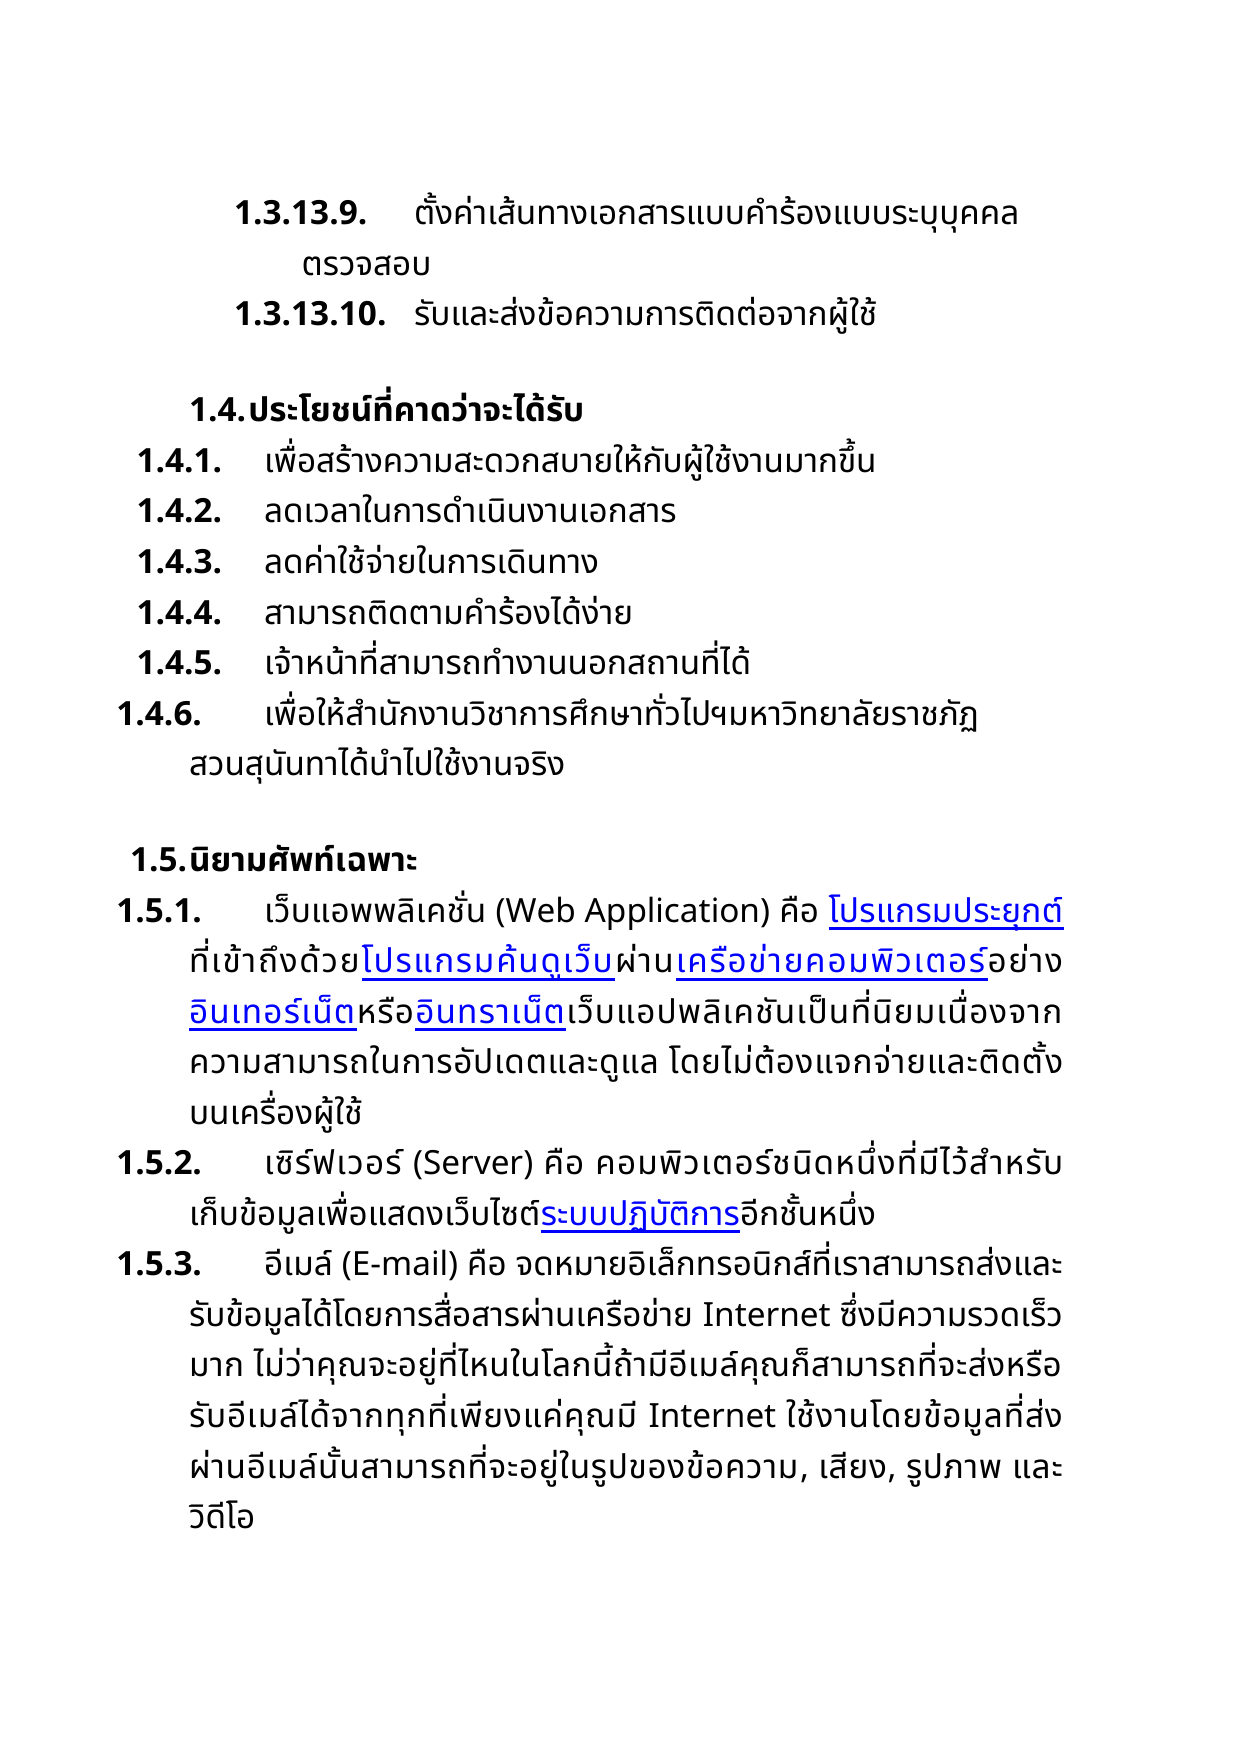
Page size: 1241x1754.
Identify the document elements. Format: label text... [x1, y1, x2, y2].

list เว็บแอพพลิเคชั่น (Web Application) คือ โปรแกรมประยุกต์ที่เข้าถึงด้วยโปรแกรมค้นดูเว็บผ่านเครือข่ายคอมพิวเตอร์อย่างอินเทอร์เน็ตหรืออินทราเน็ตเว็บแอปพลิเคชันเป็นที่นิยมเนื่องจากความสามารถในการอัปเดตและดูแล โดยไม่ต้องแจกจ่ายและติดตั้งบนเครื่องผู้ใช้ [116, 887, 1063, 1139]
list ลดค่าใช้จ่ายในการเดินทาง [136, 538, 1063, 588]
list อีเมล์ (E-mail) คือ จดหมายอิเล็กทรอนิกส์ที่เราสามารถส่งและรับข้อมูลได้โดยการสื่อสารผ่านเครือข่าย Internet ซึ่งมีความรวดเร็วมาก ไม่ว่าคุณจะอยู่ที่ไหนในโลกนี้ถ้ามีอีเมล์คุณก็สามารถที่จะส่งหรือรับอีเมล์ได้จากทุกที่เพียงแค่คุณมี Internet ใช้งานโดยข้อมูลที่ส่งผ่านอีเมล์นั้นสามารถที่จะอยู่ในรูปของข้อความ, เสียง, รูปภาพ และ วิดีโอ [116, 1240, 1063, 1543]
list เพื่อสร้างความสะดวกสบายให้กับผู้ใช้งานมากขึ้น [136, 437, 1063, 487]
list ประโยชน์ที่คาดว่าจะได้รับ [189, 386, 1063, 437]
list รับและส่งข้อความการติดต่อจากผู้ใช้ [234, 290, 1063, 341]
list เจ้าหน้าที่สามารถทำงานนอกสถานที่ได้ [136, 639, 1063, 690]
list ตั้งค่าเส้นทางเอกสารแบบคำร้องแบบระบุบุคคลตรวจสอบ [234, 189, 1063, 290]
list ลดเวลาในการดำเนินงานเอกสาร [136, 487, 1063, 538]
list สามารถติดตามคำร้องได้ง่าย [136, 588, 1063, 639]
list เซิร์ฟเวอร์ (Server) คือ คอมพิวเตอร์ชนิดหนึ่งที่มีไว้สำหรับเก็บข้อมูลเพื่อแสดงเว็บไซต์ระบบปฏิบัติการอีกชั้นหนึ่ง [116, 1139, 1063, 1240]
list เพื่อให้สำนักงานวิชาการศึกษาทั่วไปฯมหาวิทยาลัยราชภัฏสวนสุนันทาได้นำไปใช้งานจริง [116, 690, 1063, 791]
list นิยามศัพท์เฉพาะ [130, 836, 1063, 887]
